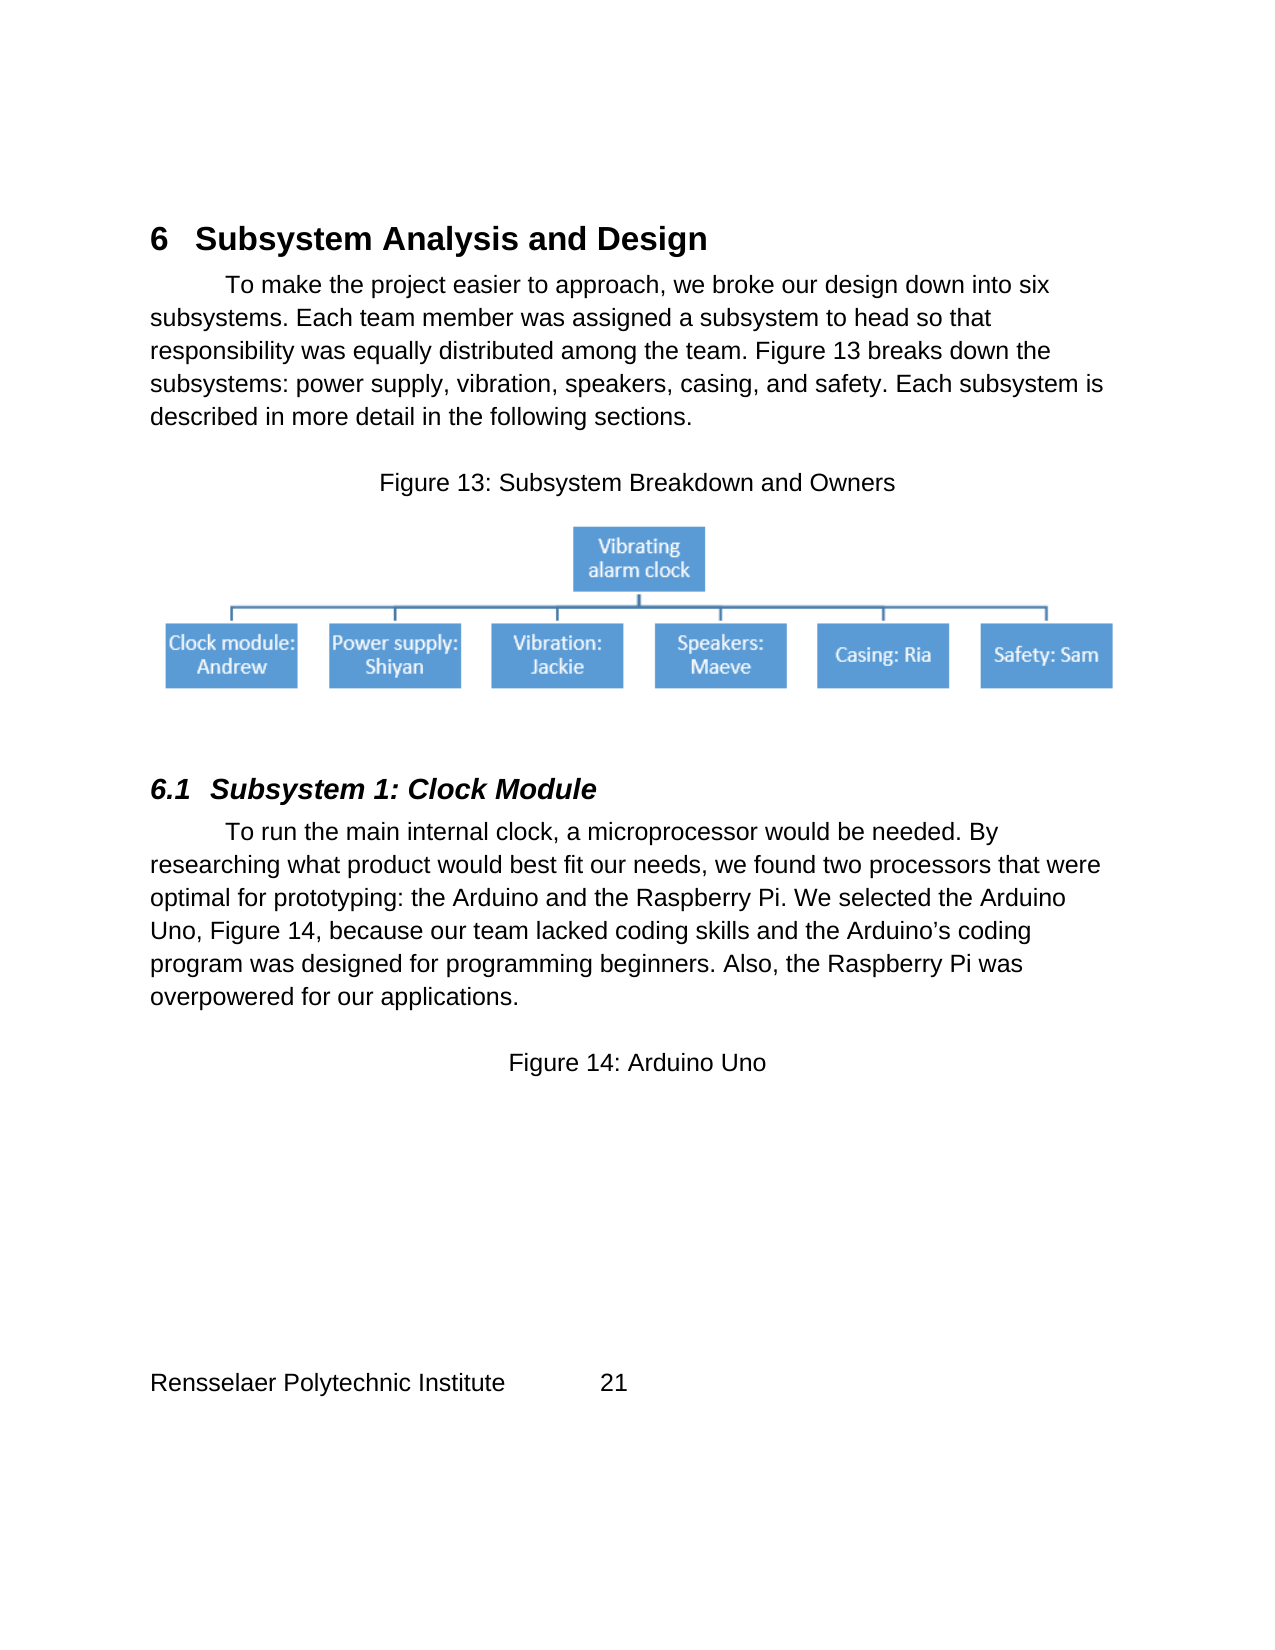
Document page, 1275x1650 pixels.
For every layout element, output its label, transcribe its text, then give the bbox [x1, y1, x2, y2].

text Figure 14: Arduino Uno [150, 1048, 1125, 1077]
text Figure 13: Subsystem Breakdown and Owners [150, 468, 1125, 496]
text To make the project easier to approach, we broke our design down into six subsystems. Each team member was assigned a subsystem to head so that responsibility was equally distributed among the team. Figure 13 breaks down the subsystems: power supply, vibration, speakers, casing, and safety. Each subsystem is described in more detail in the following sections. [150, 269, 1125, 430]
subtitle Subsystem Analysis and Design [150, 219, 1125, 258]
text To run the main internal clock, a microprocessor would be needed. By researching what product would best fit our needs, we found two processors that were optimal for prototyping: the Arduino and the Raspberry Pi. We selected the Arduino Uno, Figure 14, because our team lacked coding skills and the Arduino’s coding program was designed for programming beginners. Also, the Raspberry Pi was overpowered for our applications. [150, 817, 1125, 1011]
picture [150, 500, 1125, 711]
subtitle Subsystem 1: Clock Module [150, 772, 1125, 806]
